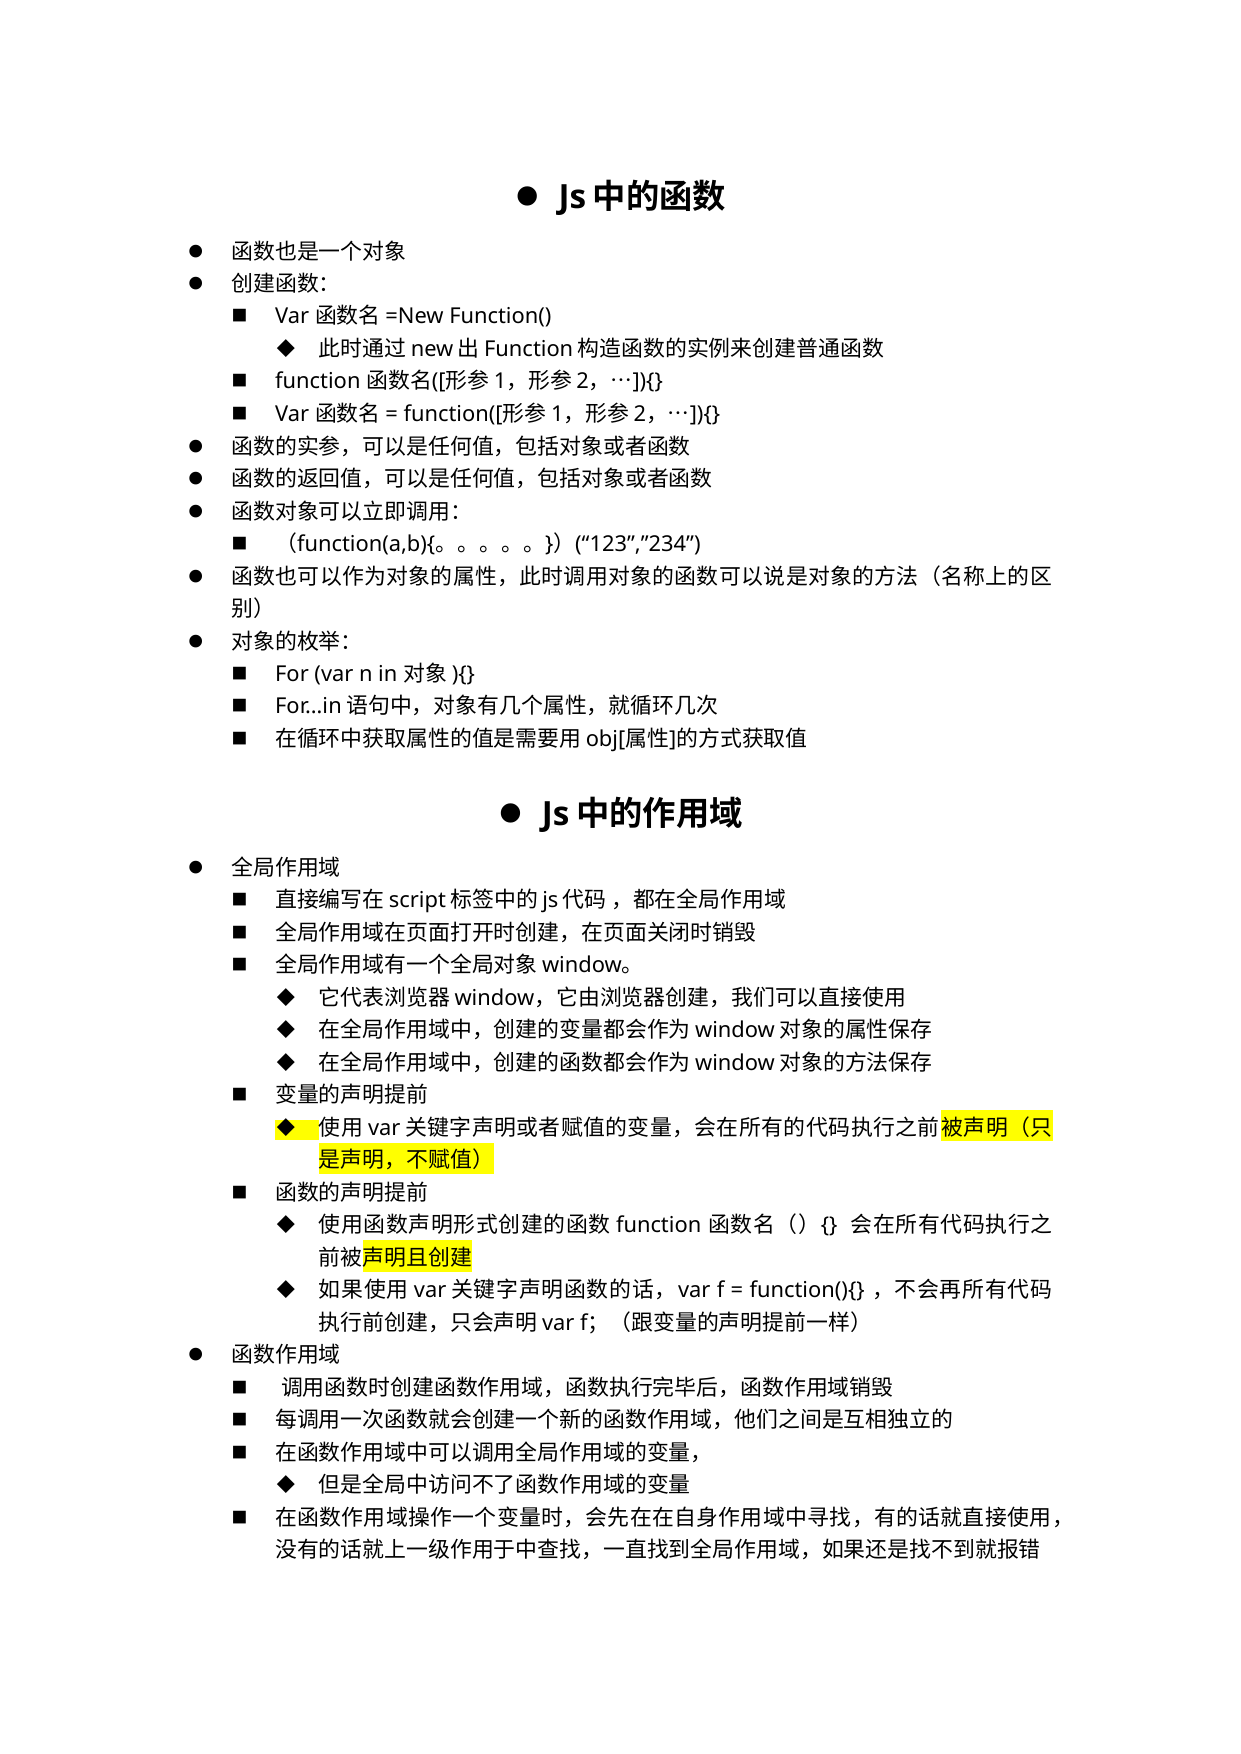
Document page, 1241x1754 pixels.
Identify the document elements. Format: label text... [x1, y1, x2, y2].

list 此时通过new出Function构造函数的实例来创建普通函数 [275, 331, 1053, 363]
list （function(a,b){。。。。。}）(“123”,”234”) [231, 526, 1053, 558]
title Js中的函数 [187, 162, 1053, 227]
list 在全局作用域中，创建的变量都会作为window对象的属性保存 [275, 1012, 1053, 1044]
list 函数作用域 [187, 1337, 1053, 1369]
list 函数也可以作为对象的属性，此时调用对象的函数可以说是对象的方法（名称上的区别） [187, 558, 1053, 623]
title Js中的作用域 [187, 778, 1053, 843]
list 变量的声明提前 [231, 1077, 1053, 1109]
list 每调用一次函数就会创建一个新的函数作用域，他们之间是互相独立的 [231, 1402, 1053, 1434]
list For…in语句中，对象有几个属性，就循环几次 [231, 688, 1053, 721]
list 函数对象可以立即调用： [187, 493, 1053, 526]
list 它代表浏览器window，它由浏览器创建，我们可以直接使用 [275, 979, 1053, 1012]
list 如果使用var关键字声明函数的话，var f = function(){} ，不会再所有代码执行前创建，只会声明var f；（跟变量的声明提前一样） [275, 1272, 1053, 1337]
list 对象的枚举： [187, 623, 1053, 656]
list 在函数作用域操作一个变量时，会先在在自身作用域中寻找，有的话就直接使用，没有的话就上一级作用于中查找，一直找到全局作用域，如果还是找不到就报错 [231, 1499, 1053, 1564]
list 使用函数声明形式创建的函数function 函数名（）{} 会在所有代码执行之前被声明且创建 [275, 1207, 1053, 1272]
list 函数也是一个对象 [187, 233, 1053, 266]
list 在函数作用域中可以调用全局作用域的变量， [231, 1434, 1053, 1467]
list 函数的返回值，可以是任何值，包括对象或者函数 [187, 461, 1053, 493]
list 全局作用域有一个全局对象window。 [231, 947, 1053, 979]
list 创建函数： [187, 266, 1053, 298]
list 全局作用域在页面打开时创建，在页面关闭时销毁 [231, 914, 1053, 947]
list Var 函数名 = function([形参1，形参2，…]){} [231, 396, 1053, 428]
list 全局作用域 [187, 849, 1053, 882]
list 在全局作用域中，创建的函数都会作为window对象的方法保存 [275, 1044, 1053, 1077]
list 调用函数时创建函数作用域，函数执行完毕后，函数作用域销毁 [231, 1369, 1053, 1402]
list function 函数名([形参1，形参2，…]){} [231, 363, 1053, 396]
list 直接编写在script标签中的js代码 ，都在全局作用域 [231, 882, 1053, 914]
list Var 函数名 =New Function() [231, 298, 1053, 331]
list 在循环中获取属性的值是需要用obj[属性]的方式获取值 [231, 721, 1053, 753]
list For (var n in 对象 ){} [231, 656, 1053, 688]
list 使用var关键字声明或者赋值的变量，会在所有的代码执行之前被声明（只是声明，不赋值） [275, 1109, 1053, 1174]
list 但是全局中访问不了函数作用域的变量 [275, 1467, 1053, 1499]
list 函数的声明提前 [231, 1174, 1053, 1207]
list 函数的实参，可以是任何值，包括对象或者函数 [187, 428, 1053, 461]
